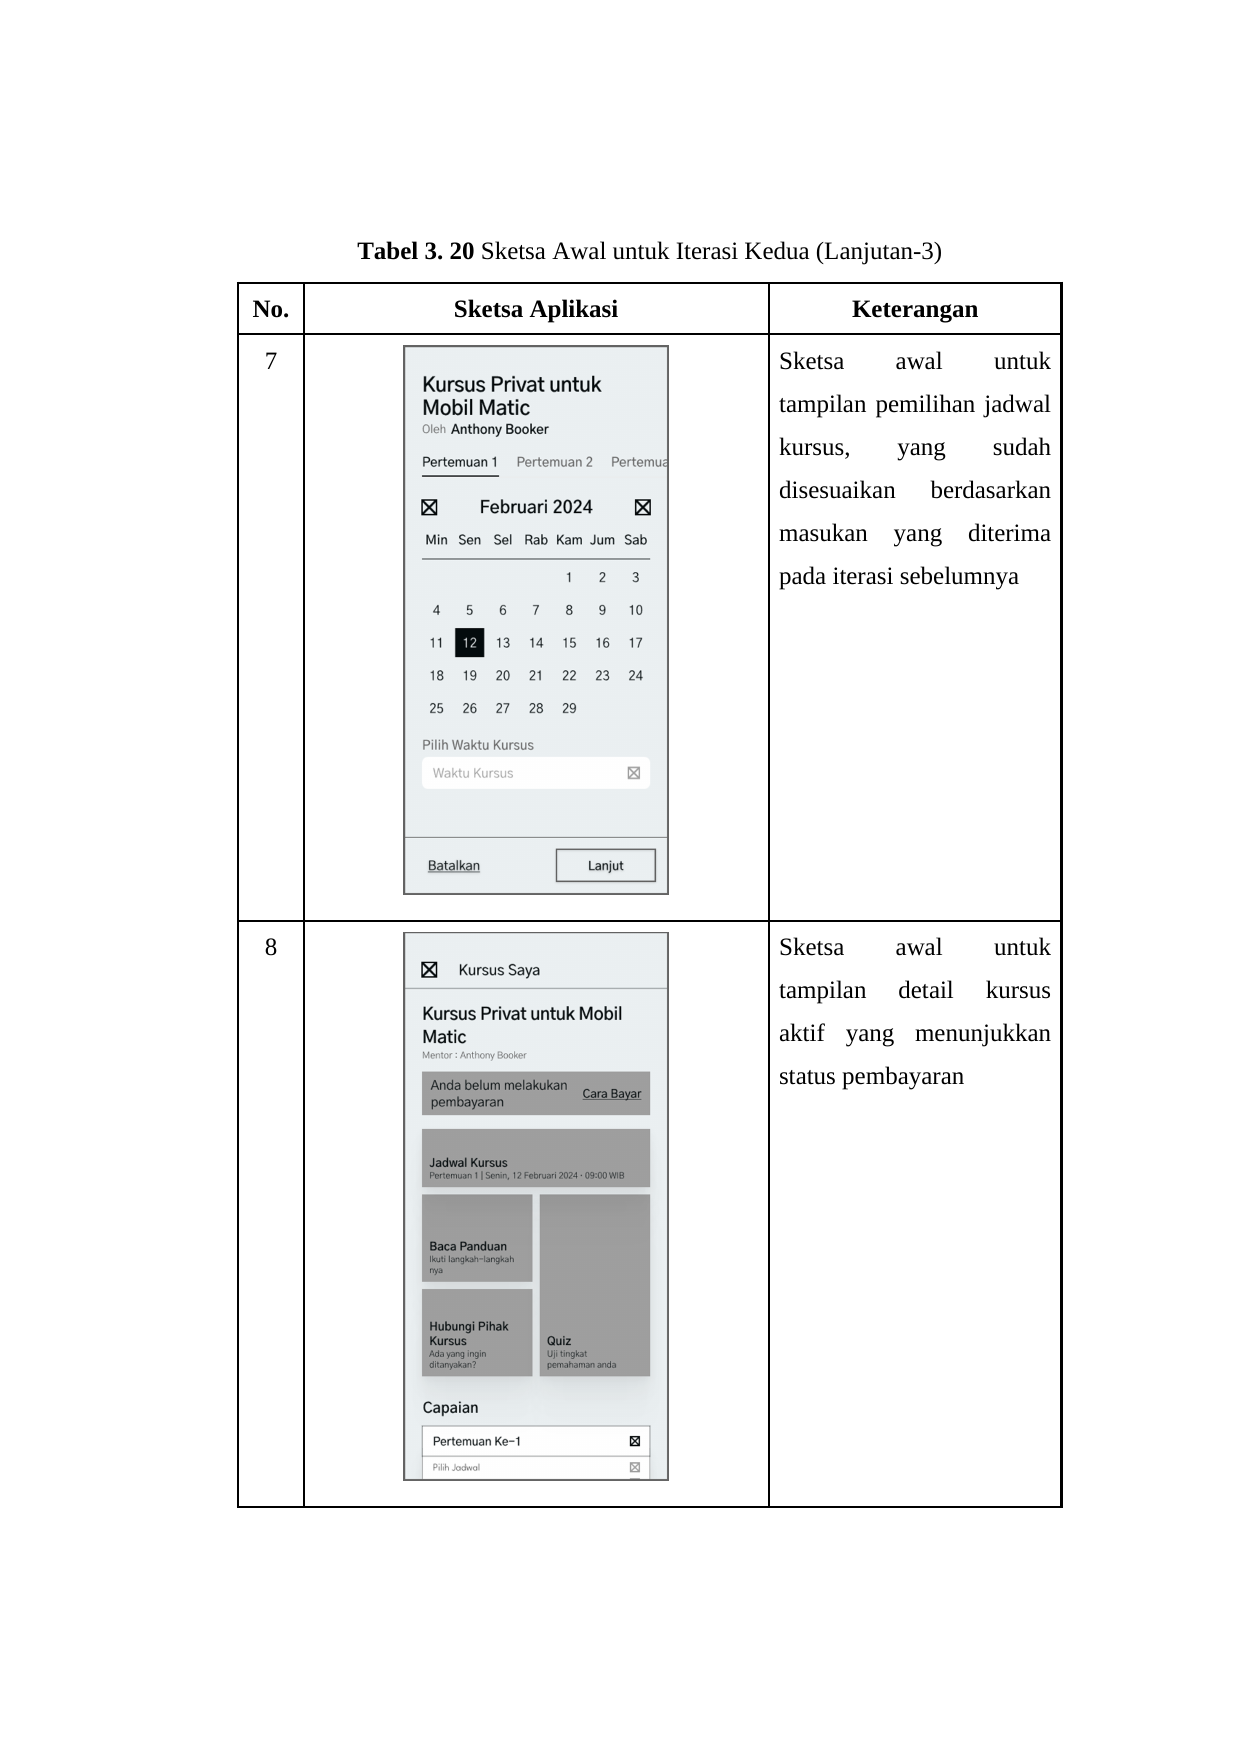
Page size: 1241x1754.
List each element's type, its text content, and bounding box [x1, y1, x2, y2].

picture [403, 345, 669, 895]
table_cell [305, 335, 768, 919]
table_cell 8 [239, 922, 303, 1506]
table_cell [305, 922, 768, 1506]
picture [403, 932, 669, 1481]
table_header Keterangan [770, 284, 1060, 333]
table_header Sketsa Aplikasi [305, 284, 768, 333]
table_header No. [239, 284, 303, 333]
table_cell 7 [239, 335, 303, 919]
table_cell Sketsa awal untuk tampilan pemilihan jadwal kursus, yang sudah disesuaikan berdasarkan masukan yang diterima pada iterasi sebelumnya [770, 335, 1060, 919]
table_cell Sketsa awal untuk tampilan detail kursus aktif yang menunjukkan status pembayaran [770, 922, 1060, 1506]
text Tabel 3. Sketsa Awal untuk Iterasi Kedua (Lanjutan-3) [236, 236, 1063, 265]
